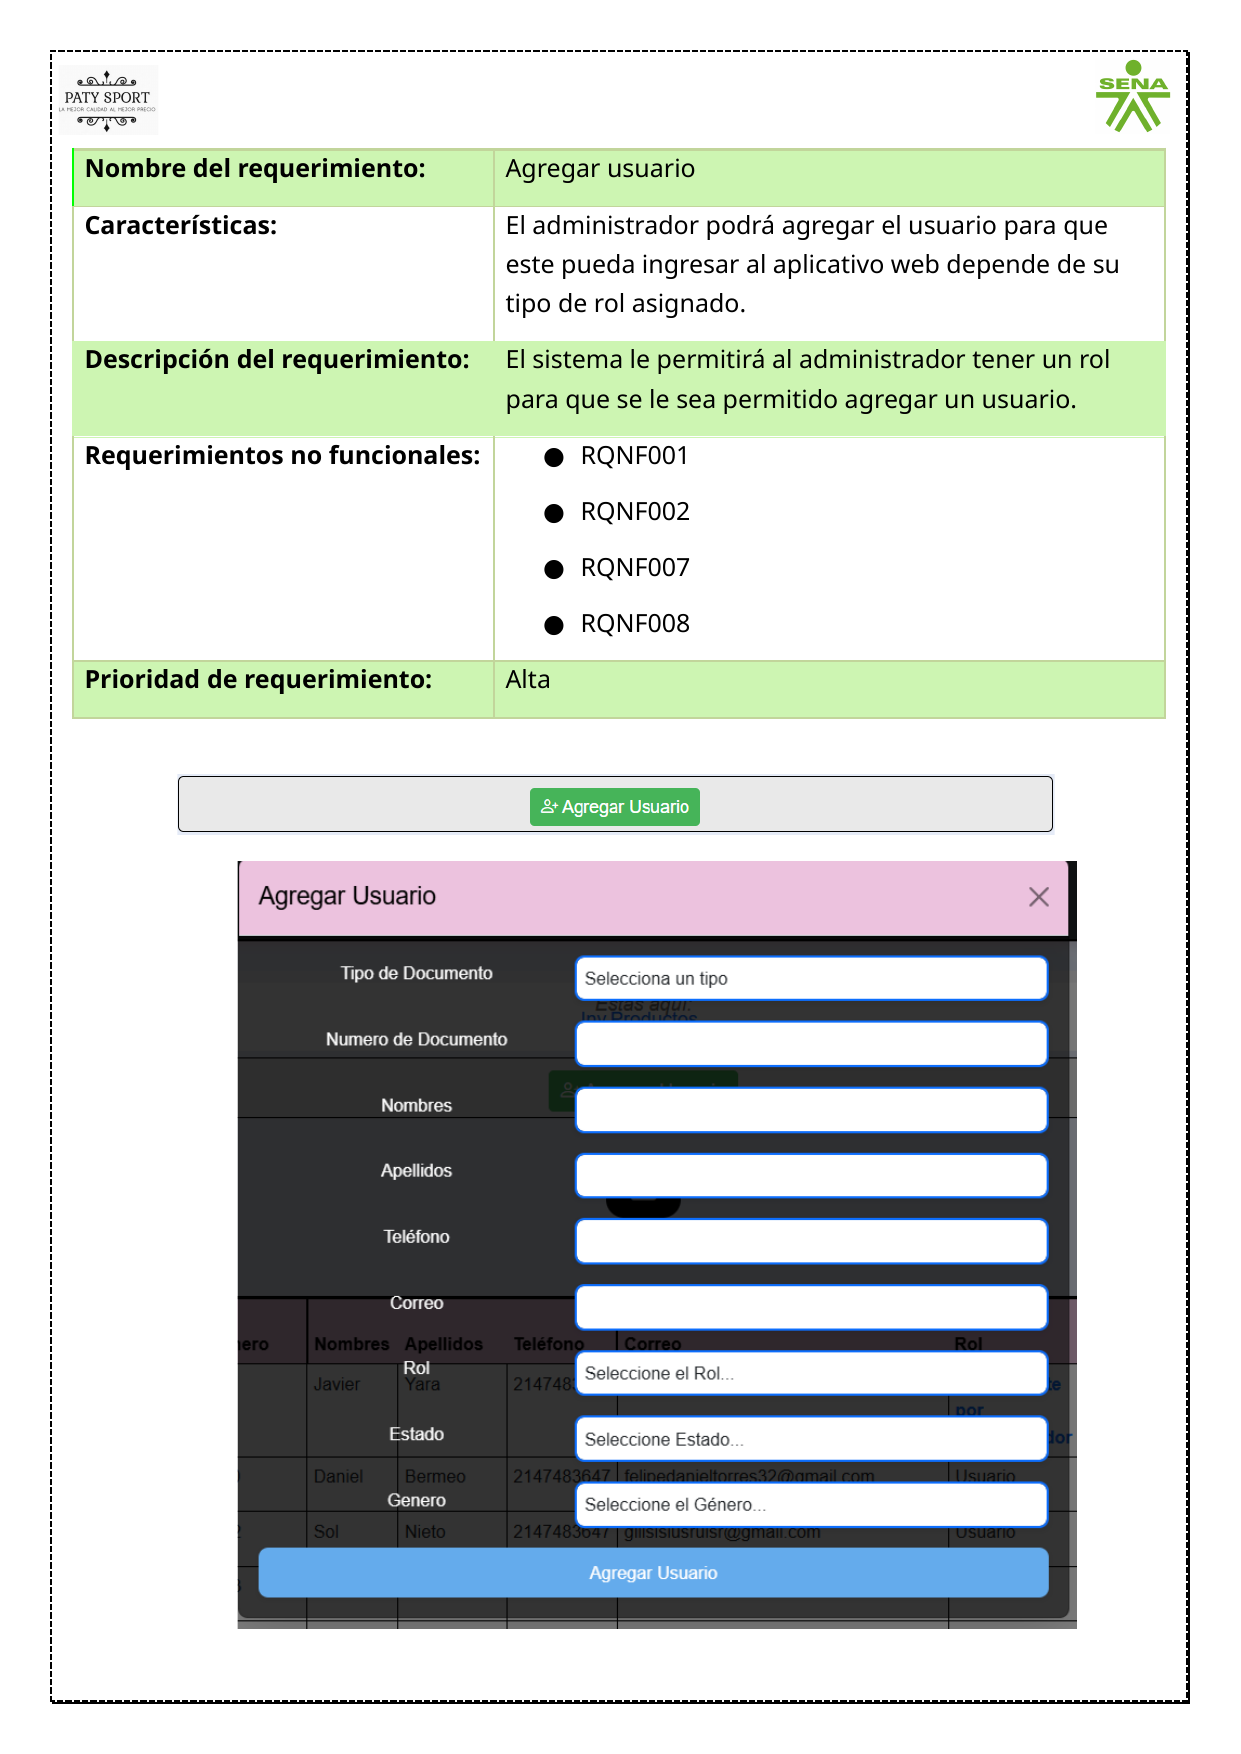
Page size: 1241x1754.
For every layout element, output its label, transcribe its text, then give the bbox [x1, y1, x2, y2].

table_cell Descripción del requerimiento:​ [74, 342, 493, 436]
table_cell Agregar usuario [495, 151, 1164, 206]
table_cell El sistema le permitirá al administrador tener un rol para que se le sea permitido agregar un usuario. [495, 342, 1164, 436]
picture [1095, 58, 1171, 134]
picture [58, 65, 159, 135]
table_cell RQNF001 RQNF002 RQNF007 RQNF008 [495, 438, 1164, 660]
picture [237, 861, 1077, 1629]
table_cell Prioridad de requerimiento:​ [74, 662, 493, 717]
table_cell El administrador podrá agregar el usuario para que este pueda ingresar al aplicativo web depende de su tipo de rol asignado. [495, 207, 1164, 341]
table_cell Alta​ [495, 662, 1164, 717]
picture [177, 774, 1055, 835]
table_cell Características:​ [74, 207, 493, 341]
table_cell Nombre del requerimiento:​ [74, 151, 493, 206]
table_cell Requerimientos no funcionales:​ [74, 438, 493, 660]
